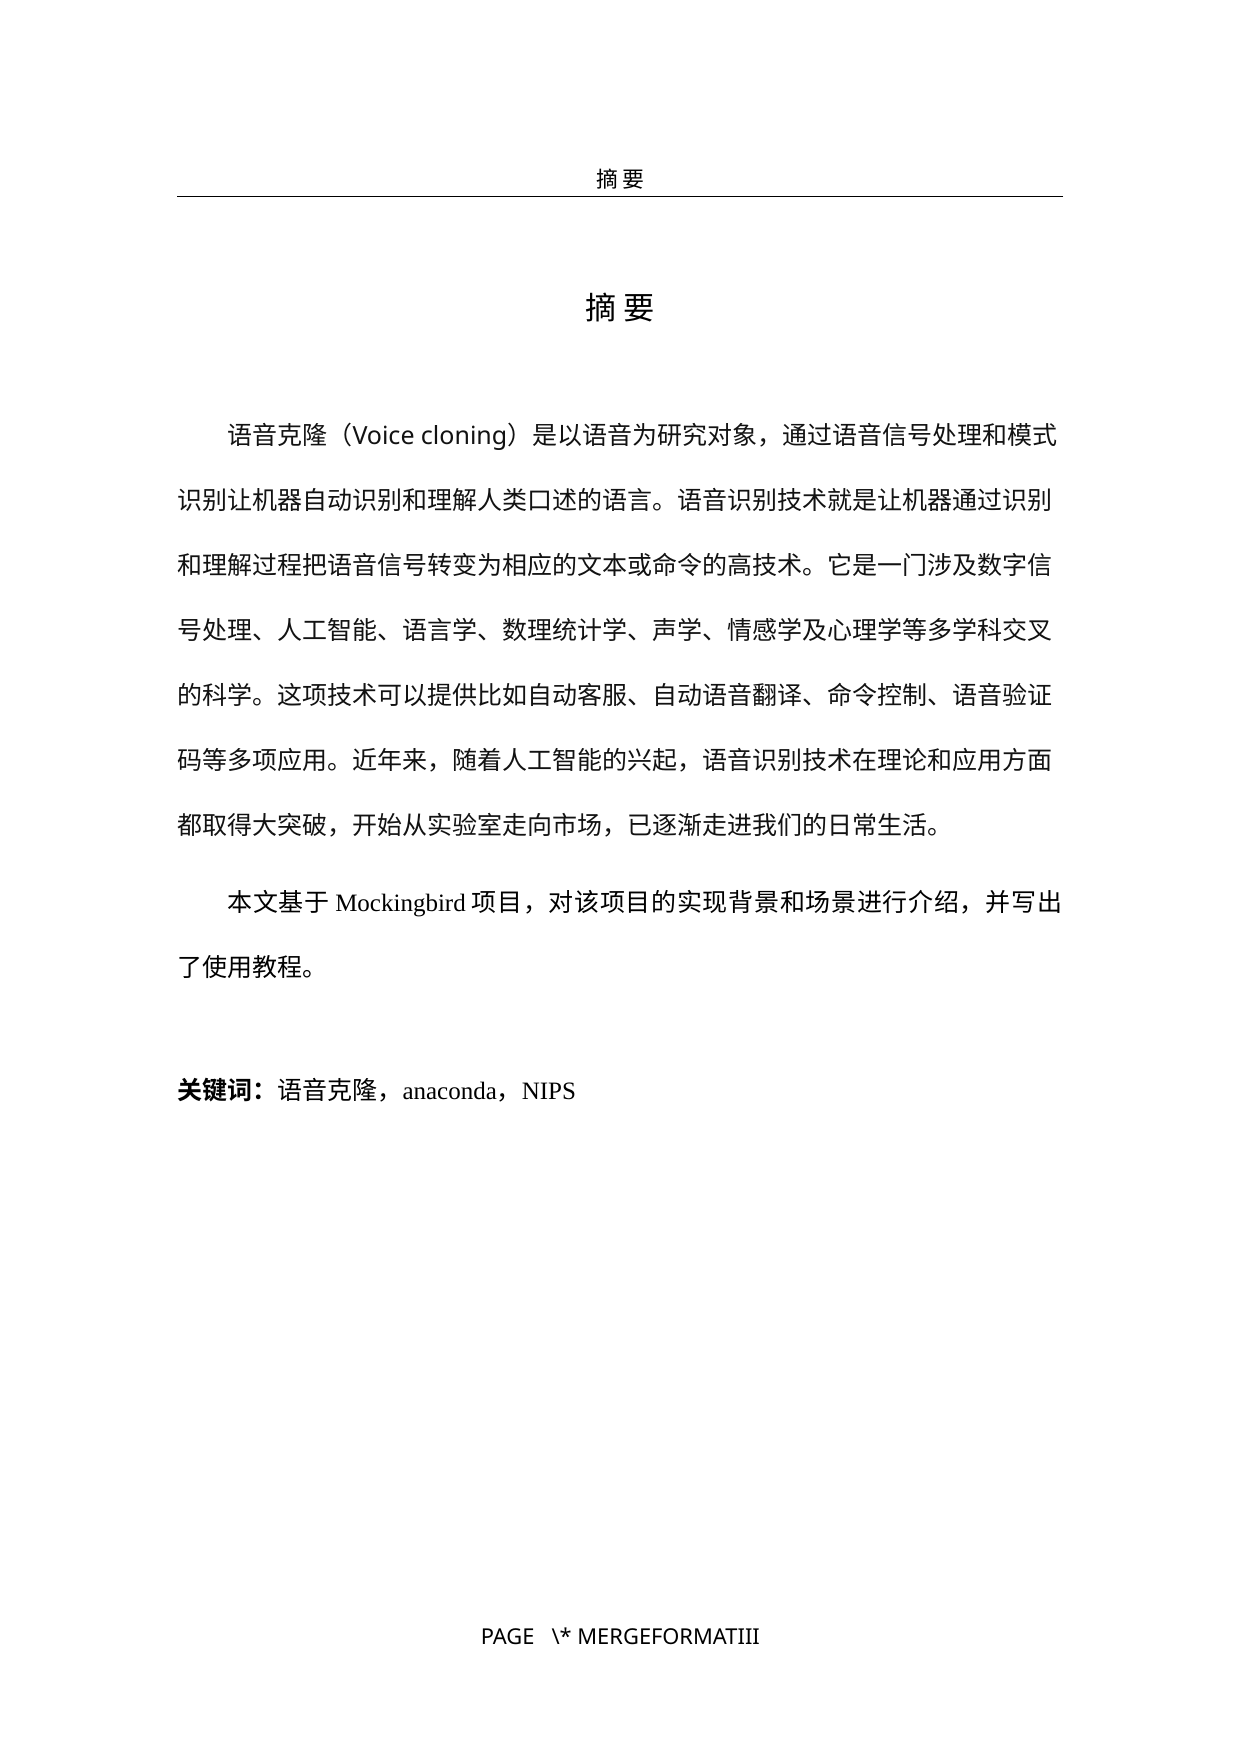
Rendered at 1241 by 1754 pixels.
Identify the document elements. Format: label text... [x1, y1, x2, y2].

text 摘 要 [177, 273, 1063, 338]
text 本文基于Mockingbird项目，对该项目的实现背景和场景进行介绍，并写出了使用教程。 [177, 868, 1063, 998]
text 语音克隆（Voice cloning）是以语音为研究对象，通过语音信号处理和模式识别让机器自动识别和理解人类口述的语言。语音识别技术就是让机器通过识别和理解过程把语音信号转变为相应的文本或命令的高技术。它是一门涉及数字信号处理、人工智能、语言学、数理统计学、声学、情感学及心理学等多学科交叉的科学。这项技术可以提供比如自动客服、自动语音翻译、命令控制、语音验证码等多项应用。近年来，随着人工智能的兴起，语音识别技术在理论和应用方面都取得大突破，开始从实验室走向市场，已逐渐走进我们的日常生活。 [177, 401, 1063, 856]
text 关键词：语音克隆，anaconda，NIPS [177, 1056, 1063, 1121]
